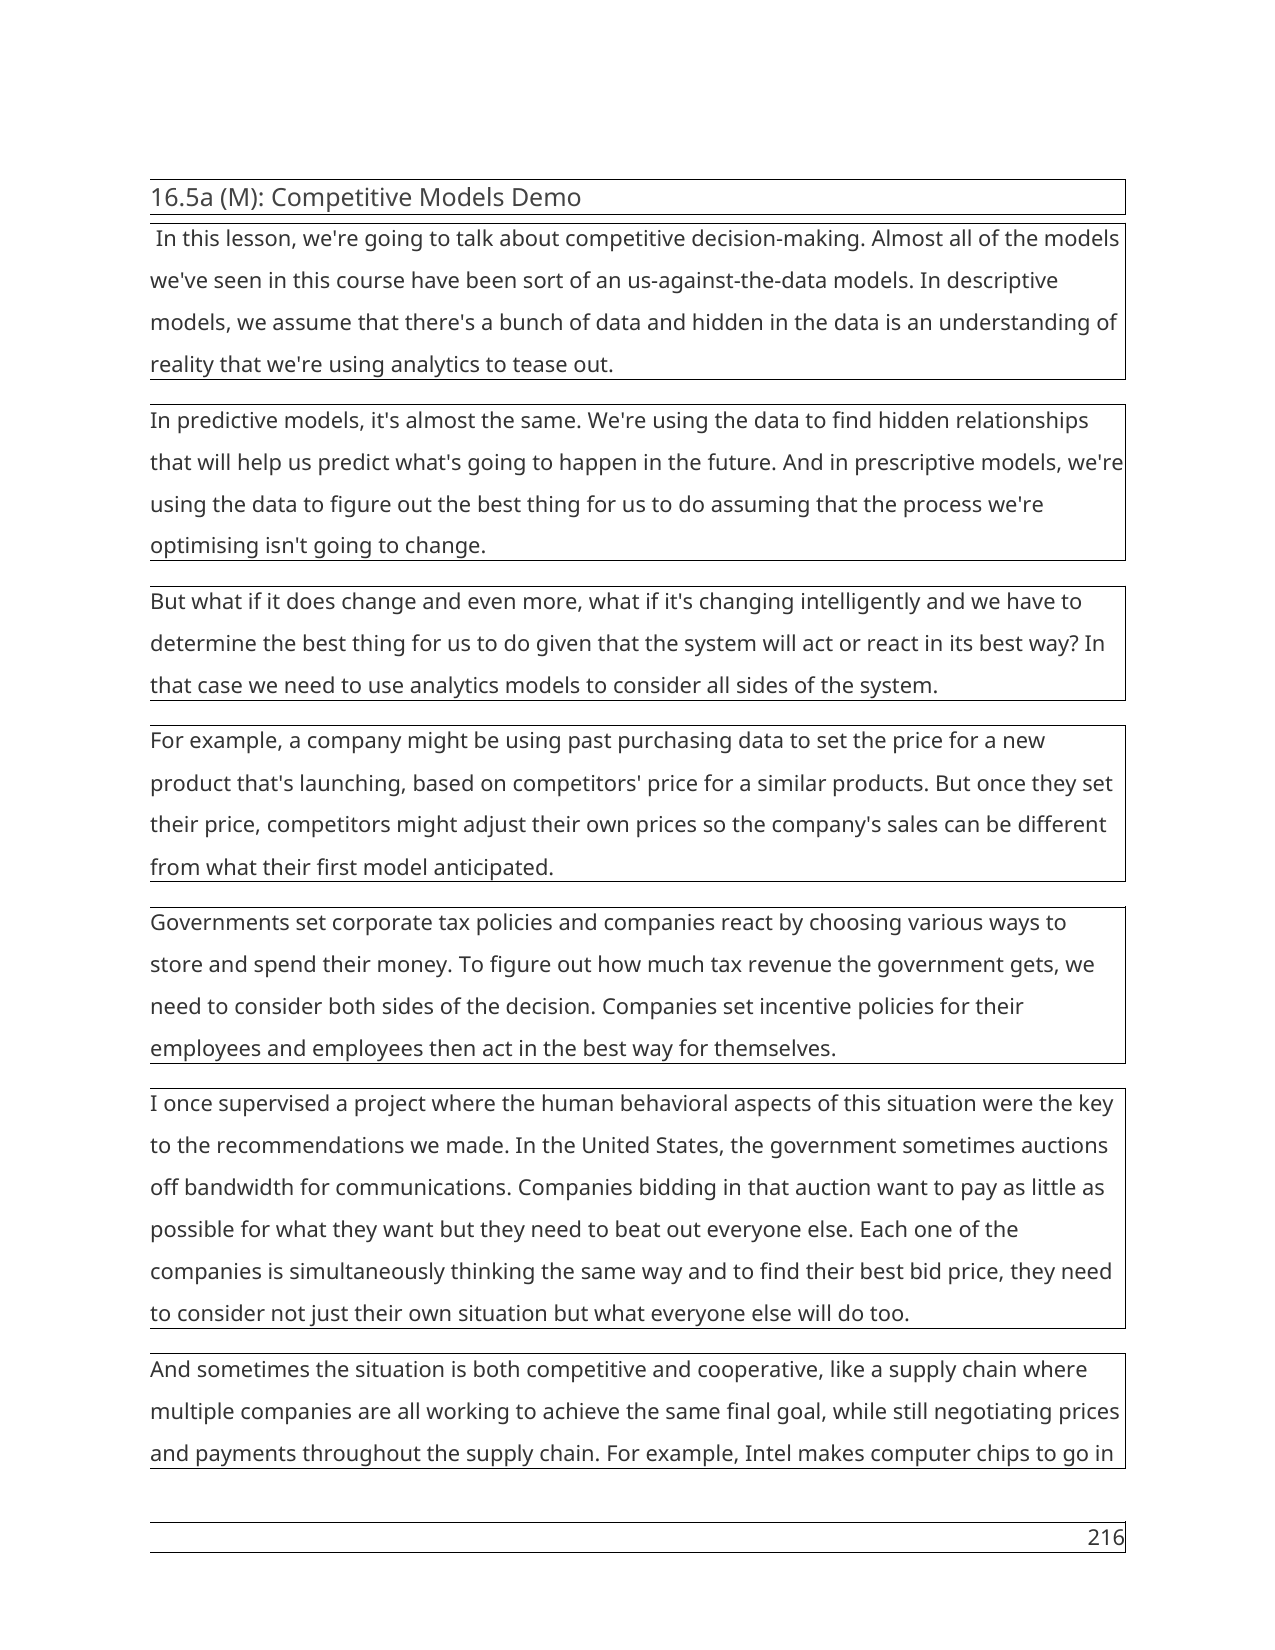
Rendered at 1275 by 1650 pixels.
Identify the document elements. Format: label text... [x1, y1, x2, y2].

text In this lesson, we're going to talk about competitive decision-making. Almost all of the models we've seen in this course have been sort of an us-against-the-data models. In descriptive models, we assume that there's a bunch of data and hidden in the data is an understanding of reality that we're using analytics to tease out. [150, 224, 1125, 379]
text For example, a company might be using past purchasing data to set the price for a new product that's launching, based on competitors' price for a similar products. But once they set their price, competitors might adjust their own prices so the company's sales can be different from what their first model anticipated. [150, 726, 1125, 881]
text In predictive models, it's almost the same. We're using the data to find hidden relationships that will help us predict what's going to happen in the future. And in prescriptive models, we're using the data to figure out the best thing for us to do assuming that the process we're optimising isn't going to change. [150, 405, 1125, 560]
text Governments set corporate tax policies and companies react by choosing various ways to store and spend their money. To figure out how much tax revenue the government gets, we need to consider both sides of the decision. Companies set incentive policies for their employees and employees then act in the best way for themselves. [150, 908, 1125, 1063]
text I once supervised a project where the human behavioral aspects of this situation were the key to the recommendations we made. In the United States, the government sometimes auctions off bandwidth for communications. Companies bidding in that auction want to pay as little as possible for what they want but they need to beat out everyone else. Each one of the companies is simultaneously thinking the same way and to find their best bid price, they need to consider not just their own situation but what everyone else will do too. [150, 1089, 1125, 1328]
text But what if it does change and even more, what if it's changing intelligently and we have to determine the best thing for us to do given that the system will act or react in its best way? In that case we need to use analytics models to consider all sides of the system. [150, 587, 1125, 700]
subtitle 16.5a (M): Competitive Models Demo [150, 180, 1125, 214]
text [150, 1354, 1125, 1468]
